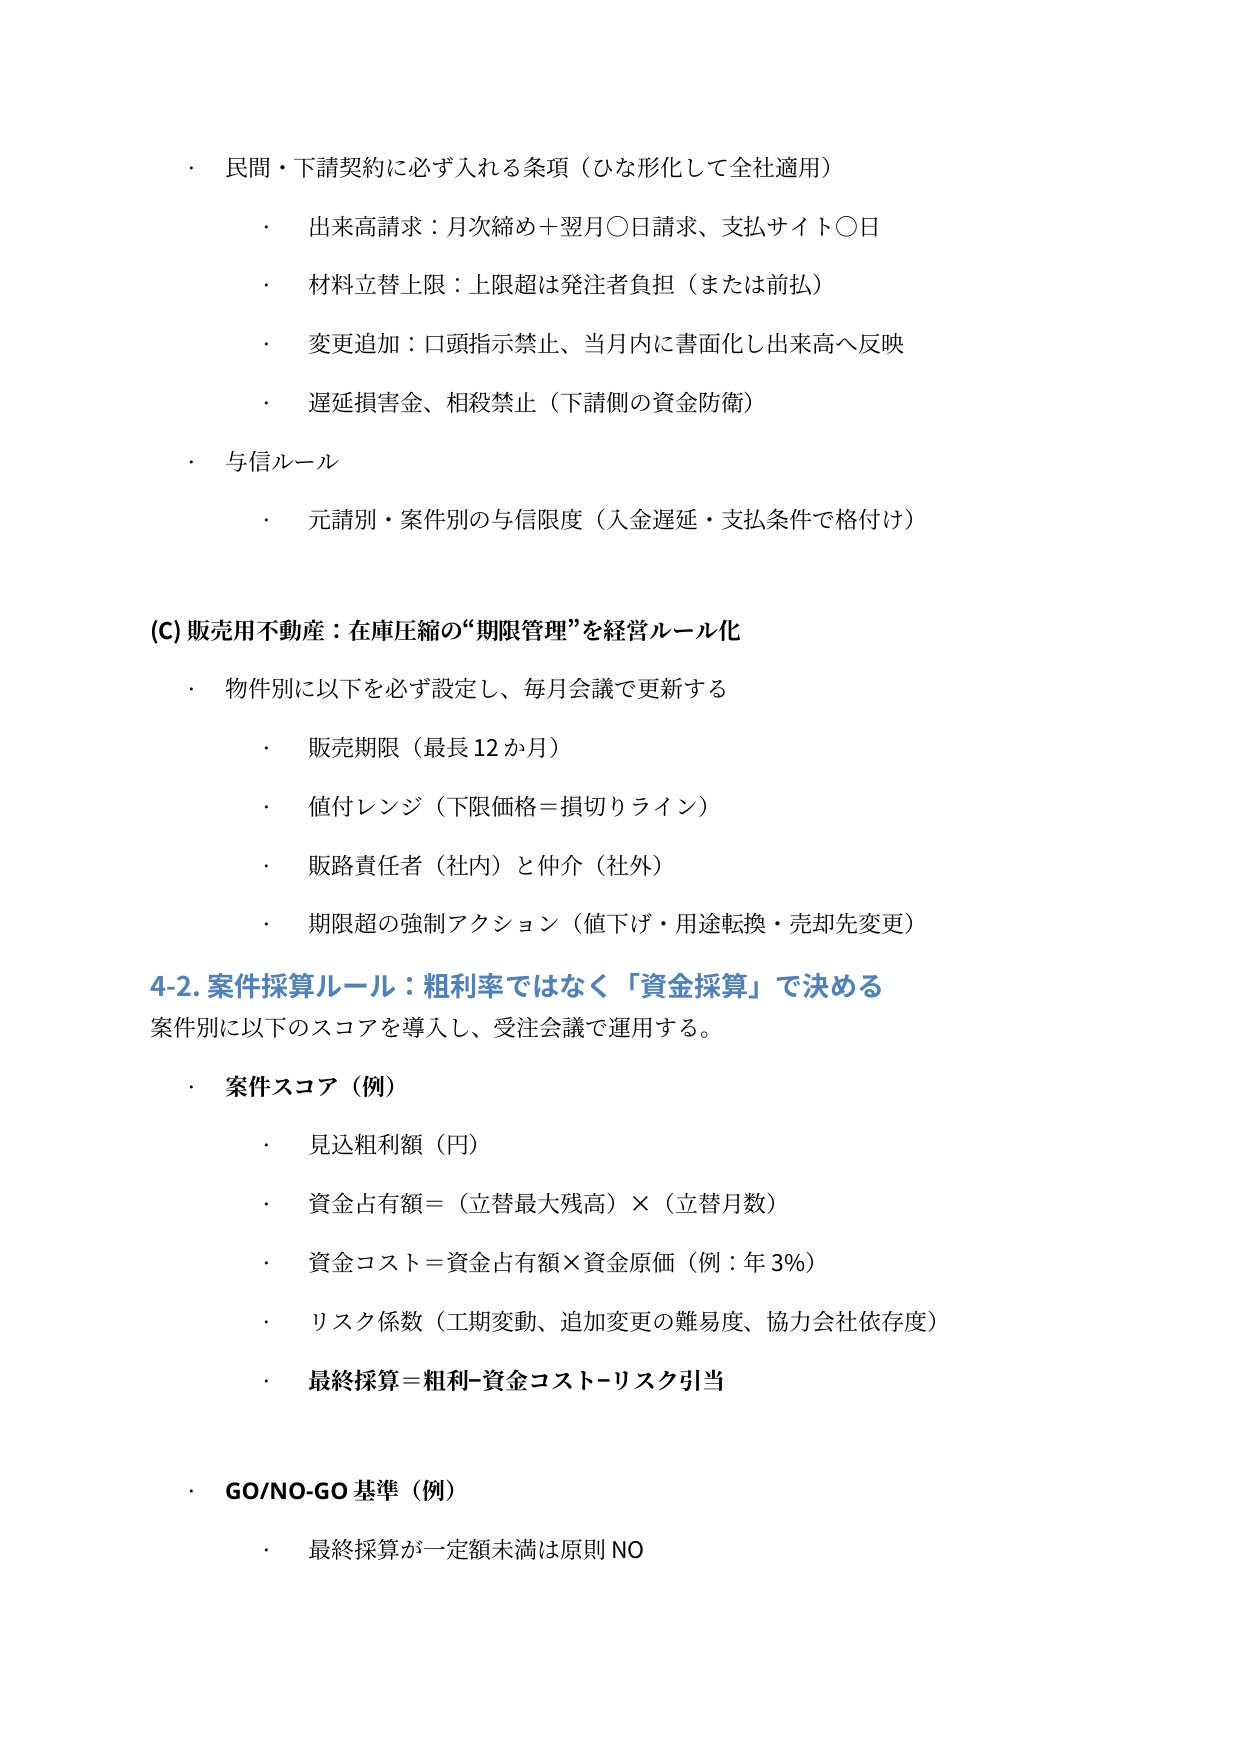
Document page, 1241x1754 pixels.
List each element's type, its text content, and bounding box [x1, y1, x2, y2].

list 資金占有額＝（立替最大残高）×（立替月数） [262, 1186, 1090, 1219]
list 販売期限（最長12か月） [262, 730, 1090, 763]
list 遅延損害金、相殺禁止（下請側の資金防衛） [262, 385, 1090, 418]
list 元請別・案件別の与信限度（入金遅延・支払条件で格付け） [262, 502, 1090, 535]
list GO/NO-GO基準（例） [187, 1473, 1090, 1506]
list リスク係数（工期変動、追加変更の難易度、協力会社依存度） [262, 1304, 1090, 1337]
list 案件スコア（例） [187, 1069, 1090, 1102]
list 材料立替上限：上限超は発注者負担（または前払） [262, 268, 1090, 301]
list 期限超の強制アクション（値下げ・用途転換・売却先変更） [262, 906, 1090, 939]
subtitle 4-2. 案件採算ルール：粗利率ではなく「資金採算」で決める [150, 965, 1090, 1004]
list 見込粗利額（円） [262, 1127, 1090, 1160]
list 最終採算が一定額未満は原則NO [262, 1532, 1090, 1565]
list 変更追加：口頭指示禁止、当月内に書面化し出来高へ反映 [262, 326, 1090, 359]
list 物件別に以下を必ず設定し、毎月会議で更新する [187, 671, 1090, 704]
list 与信ルール [187, 443, 1090, 476]
text (C) 販売用不動産：在庫圧縮の“期限管理”を経営ルール化 [150, 612, 1090, 646]
list 出来高請求：月次締め＋翌月○日請求、支払サイト○日 [262, 209, 1090, 242]
list 最終採算＝粗利−資金コスト−リスク引当 [262, 1363, 1090, 1396]
list 販路責任者（社内）と仲介（社外） [262, 848, 1090, 881]
text 案件別に以下のスコアを導入し、受注会議で運用する。 [150, 1010, 1090, 1043]
list 資金コスト＝資金占有額×資金原価（例：年3%） [262, 1245, 1090, 1278]
list 民間・下請契約に必ず入れる条項（ひな形化して全社適用） [187, 150, 1090, 183]
list 値付レンジ（下限価格＝損切りライン） [262, 789, 1090, 822]
